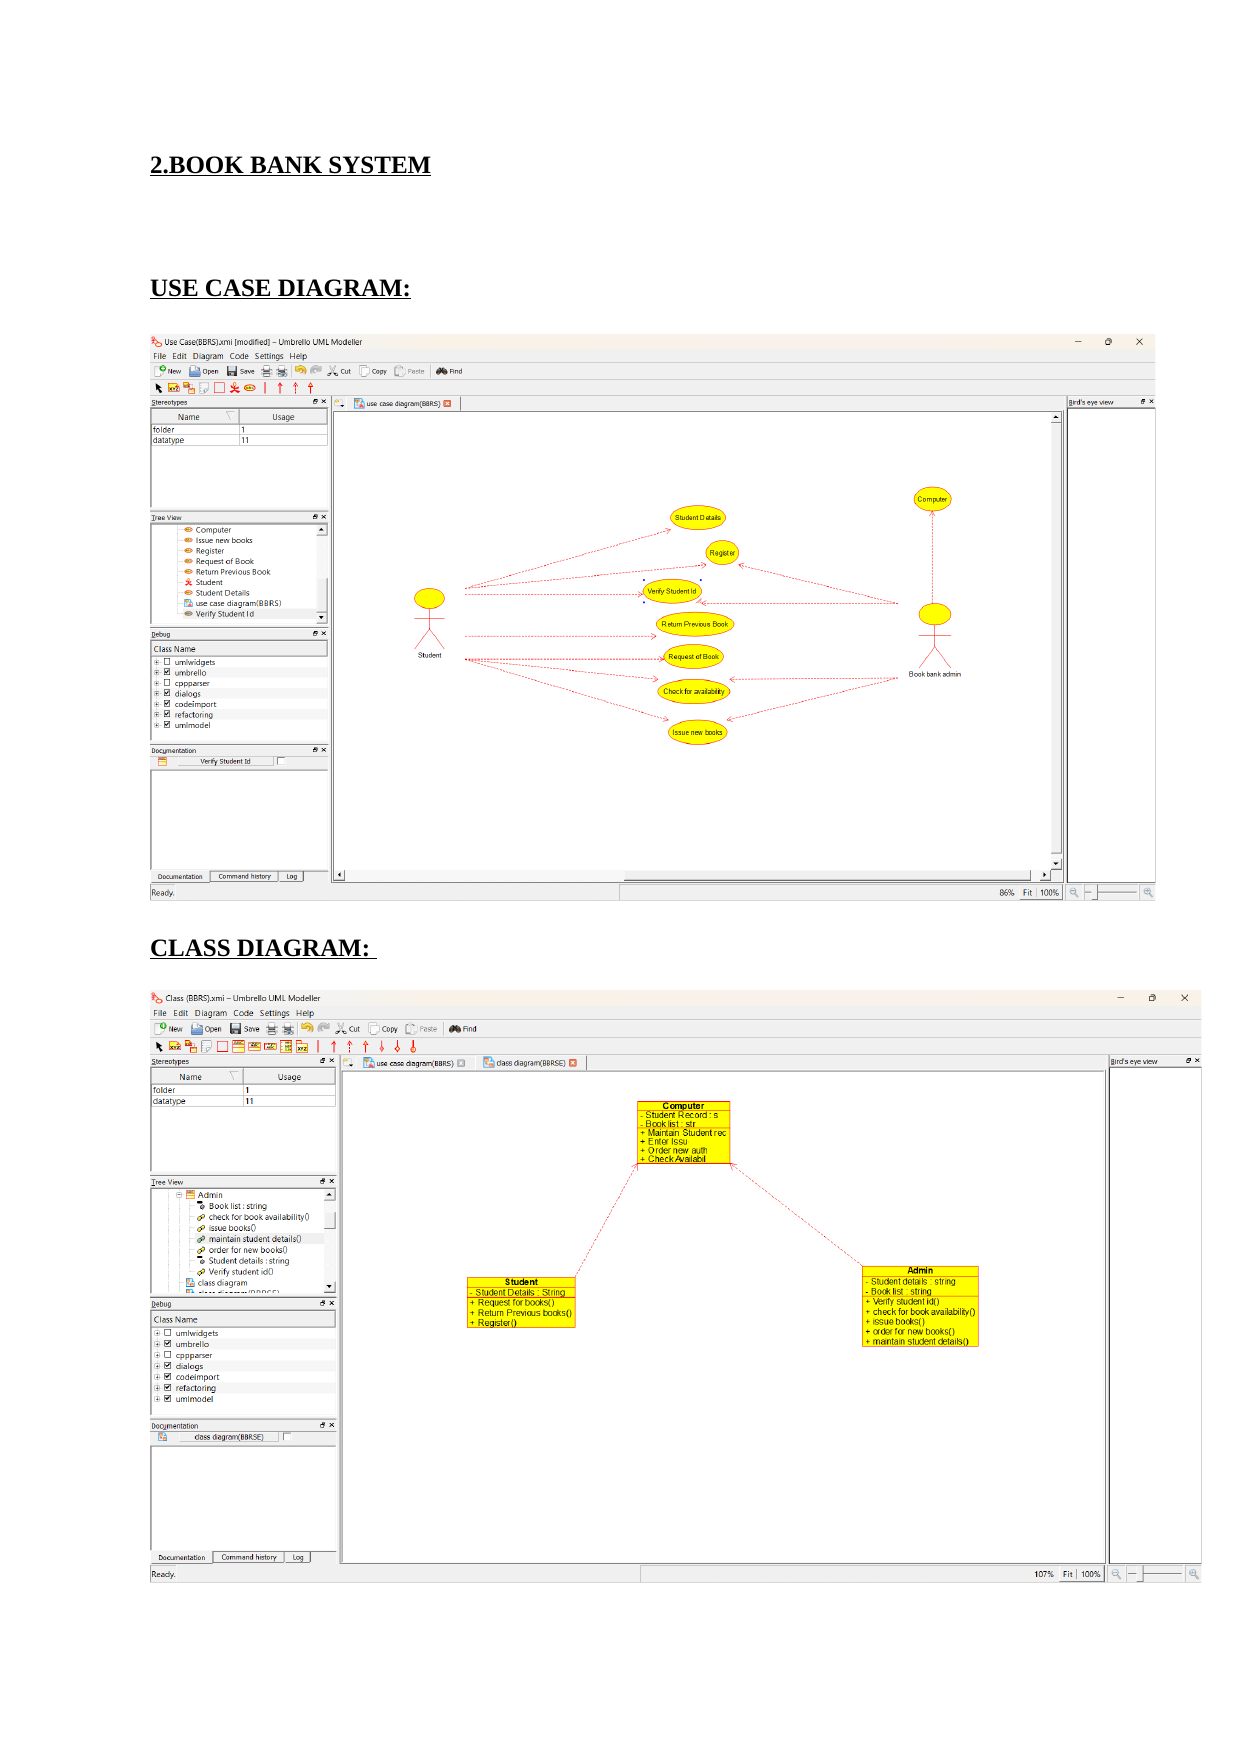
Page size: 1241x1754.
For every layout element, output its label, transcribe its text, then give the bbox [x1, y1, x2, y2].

picture [150, 990, 1202, 1583]
picture [150, 334, 1156, 901]
text USE CASE DIAGRAM: [150, 273, 1090, 302]
text 2.BOOK BANK SYSTEM [150, 150, 1090, 179]
text CLASS DIAGRAM: [150, 933, 1090, 962]
